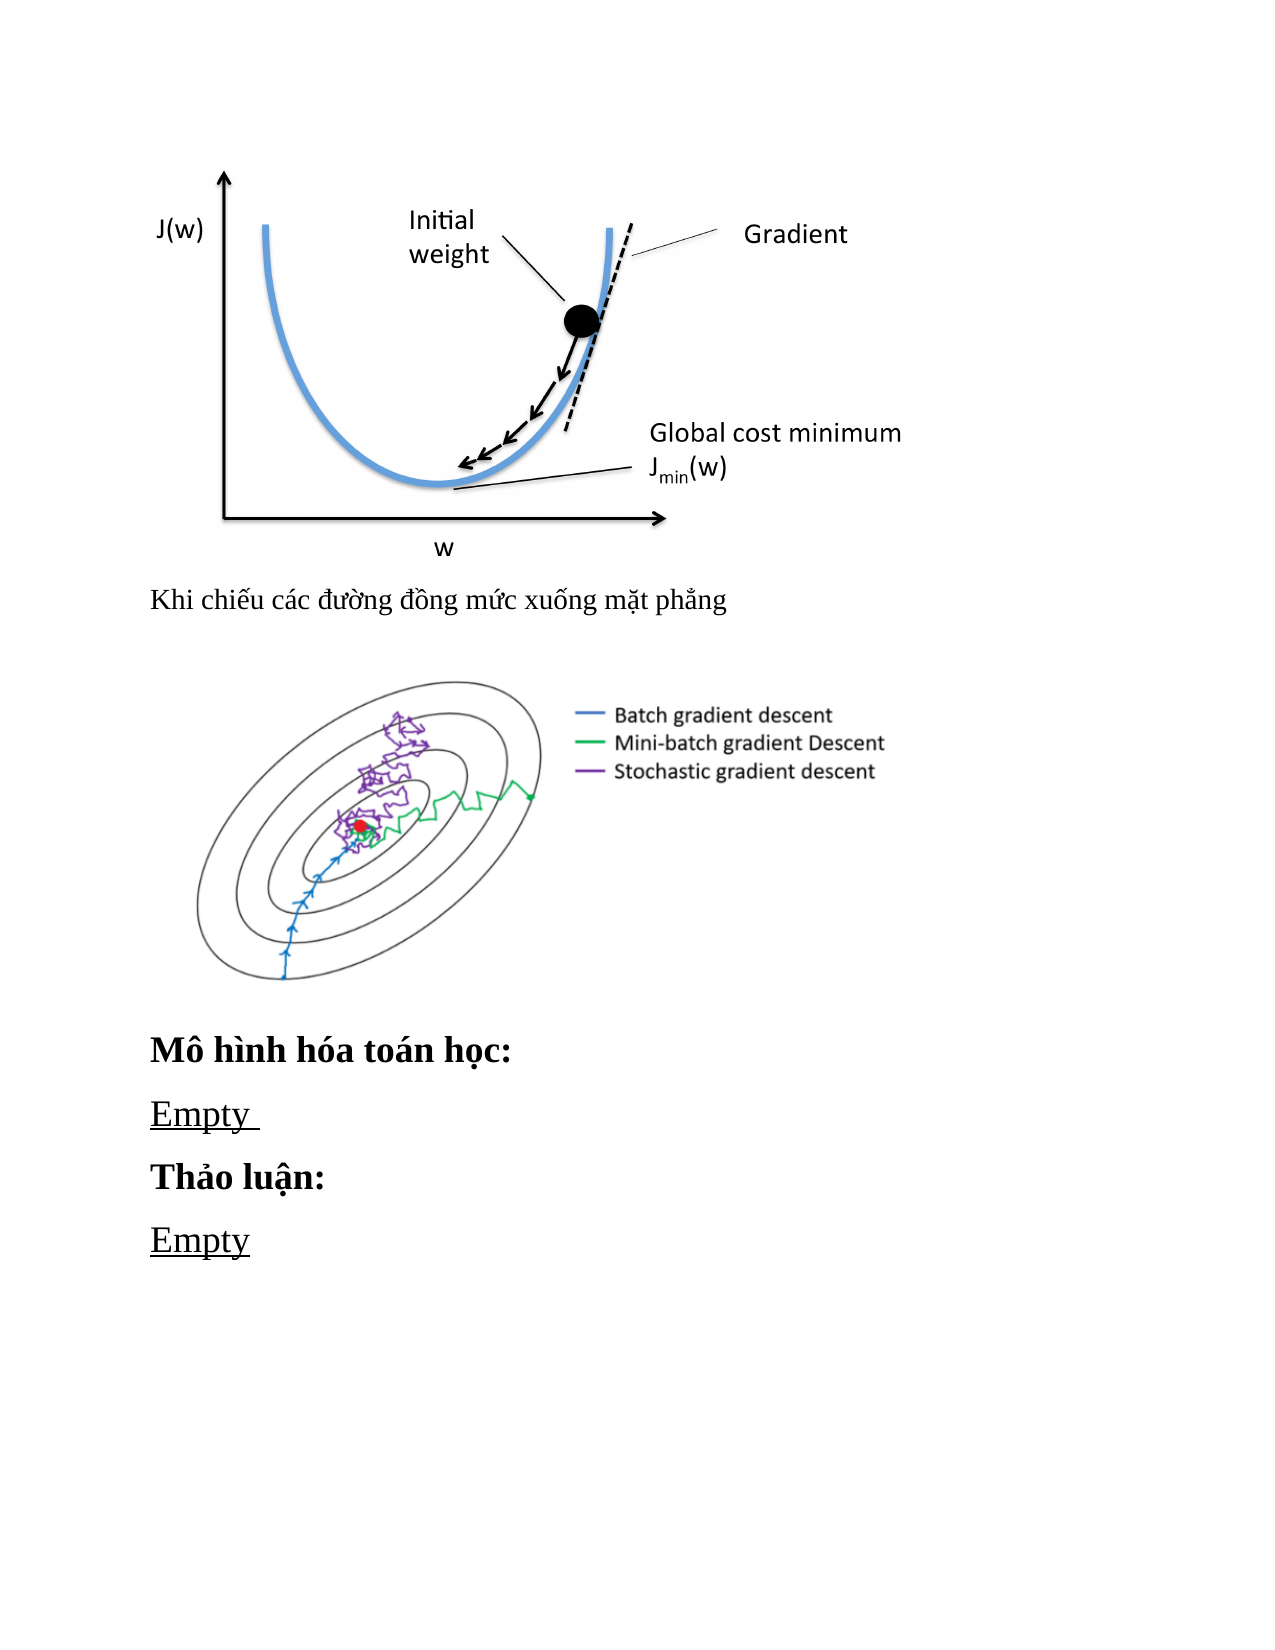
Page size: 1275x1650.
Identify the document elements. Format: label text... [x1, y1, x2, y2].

text Khi chiếu các đường đồng mức xuống mặt phẳng [150, 582, 1125, 616]
picture [150, 635, 907, 1009]
text Empty [150, 1218, 1125, 1261]
text Empty [150, 1091, 1125, 1134]
text Thảo luận: [150, 1154, 1125, 1197]
text Mô hình hóa toán học: [150, 1028, 1125, 1071]
picture [150, 150, 913, 564]
